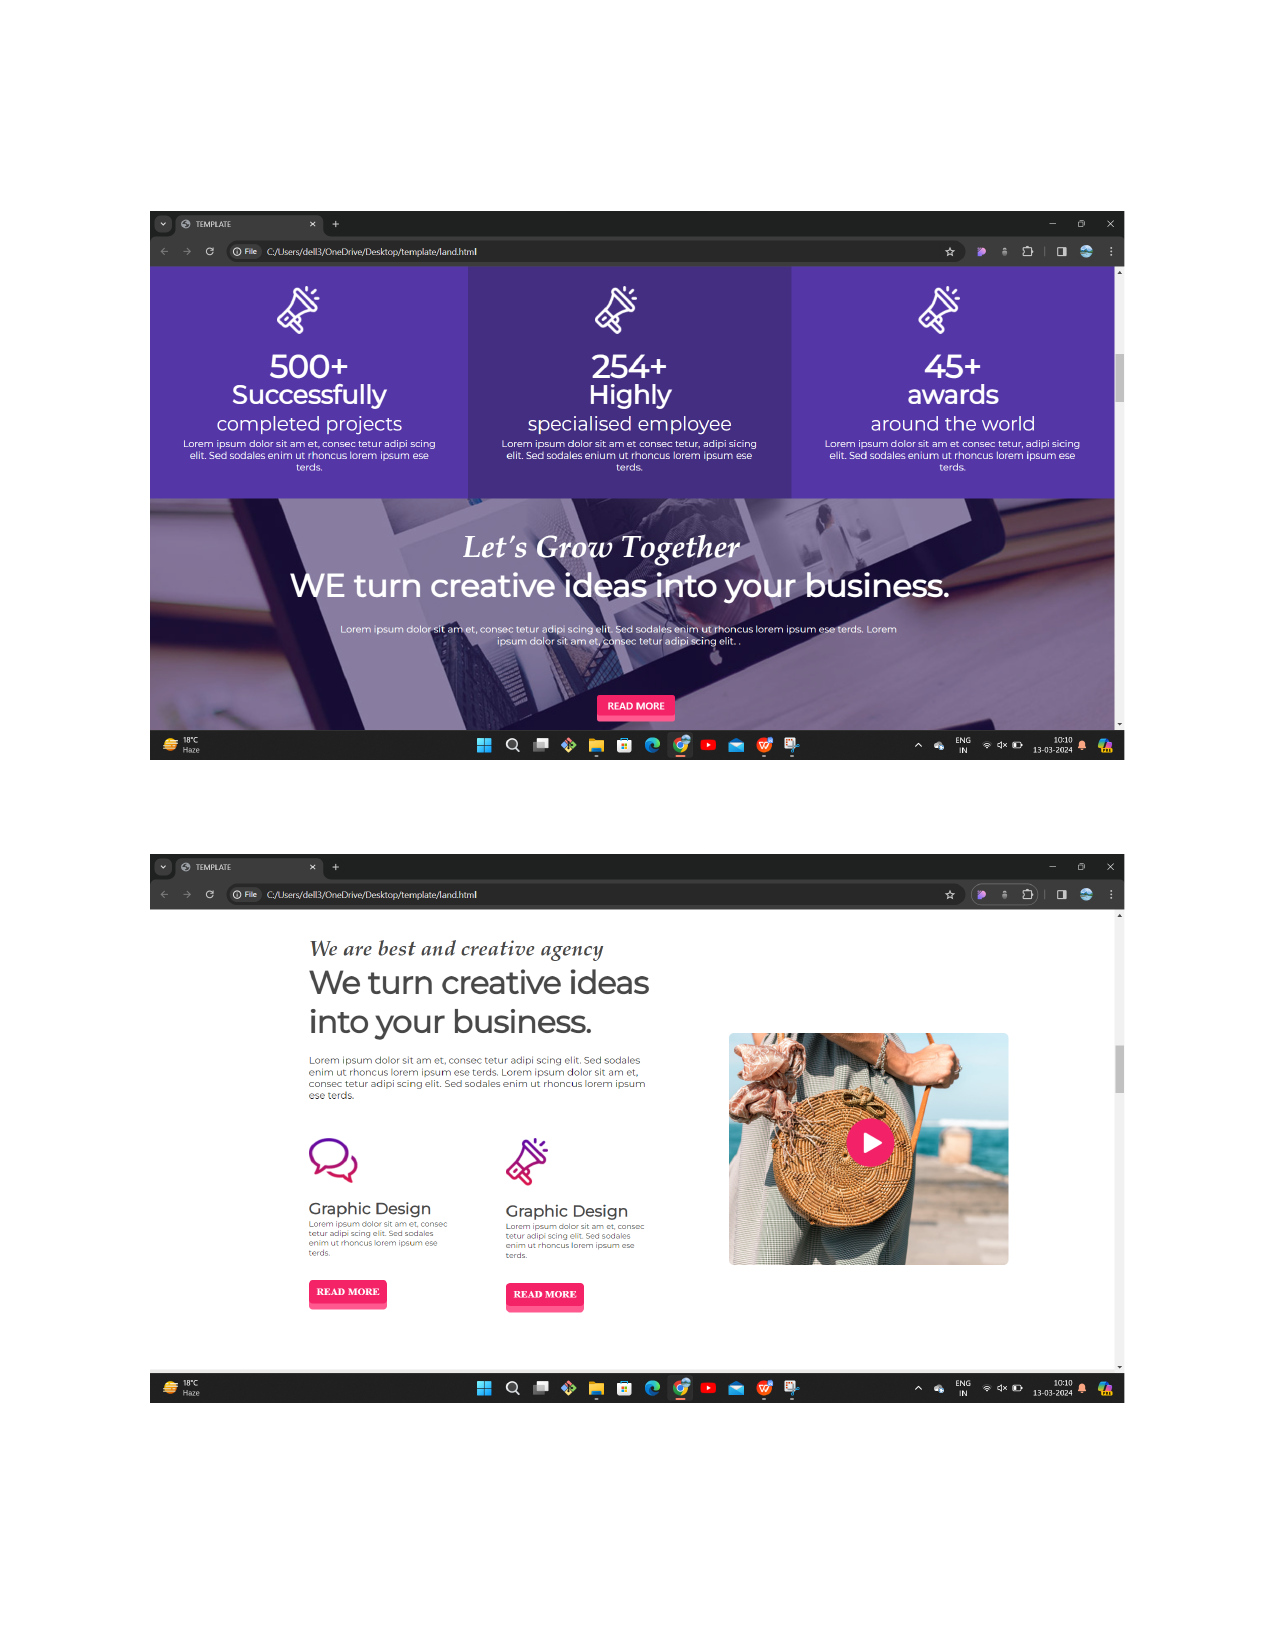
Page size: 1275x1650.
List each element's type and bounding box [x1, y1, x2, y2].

picture [150, 211, 1125, 760]
picture [150, 854, 1125, 1403]
